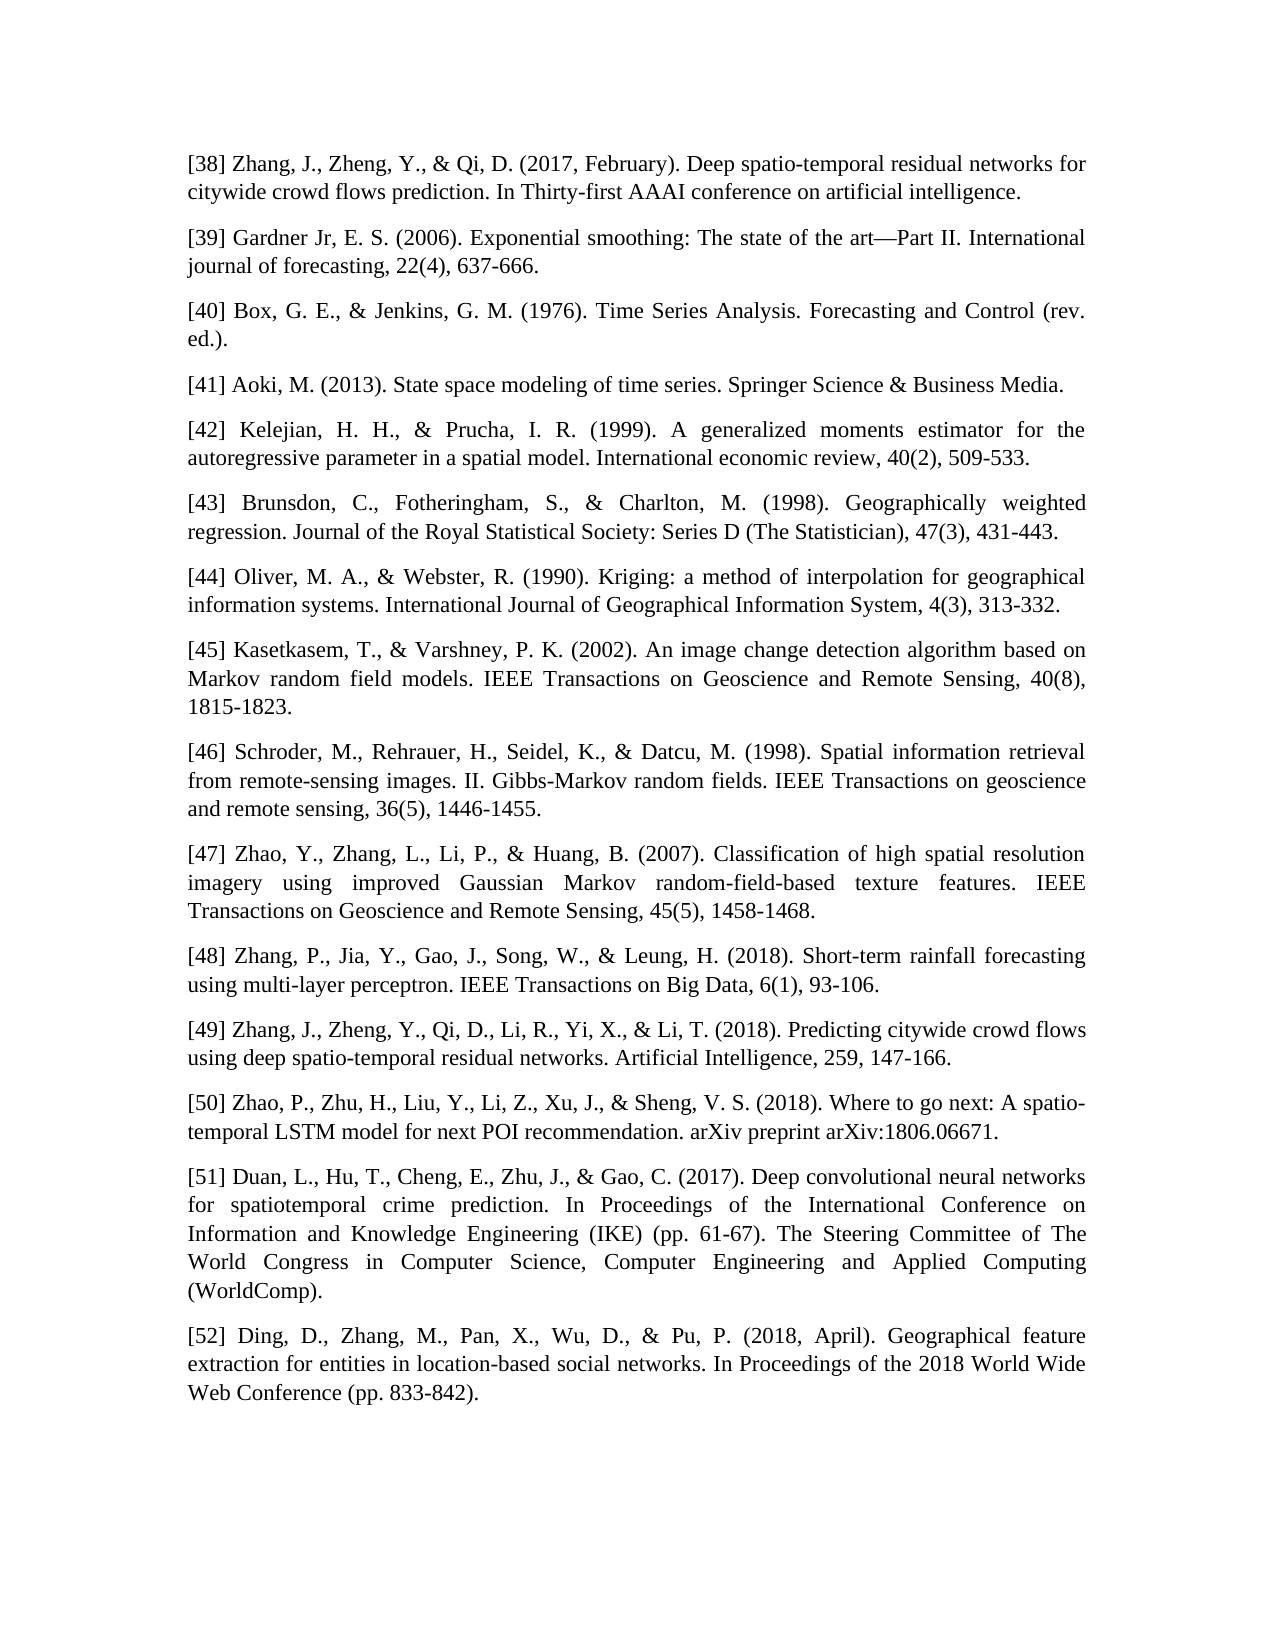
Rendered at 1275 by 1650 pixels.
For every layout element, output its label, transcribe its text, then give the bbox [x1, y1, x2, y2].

text [40] Box, G. E., & Jenkins, G. M. (1976). Time Series Analysis. Forecasting and Control (rev. ed.). [187, 297, 1087, 352]
text [46] Schroder, M., Rehrauer, H., Seidel, K., & Datcu, M. (1998). Spatial information retrieval from remote-sensing images. II. Gibbs-Markov random fields. IEEE Transactions on geoscience and remote sensing, 36(5), 1446-1455. [187, 738, 1087, 822]
text [47] Zhao, Y., Zhang, L., Li, P., & Huang, B. (2007). Classification of high spatial resolution imagery using improved Gaussian Markov random-field-based texture features. IEEE Transactions on Geoscience and Remote Sensing, 45(5), 1458-1468. [187, 840, 1087, 923]
text [44] Oliver, M. A., & Webster, R. (1990). Kriging: a method of interpolation for geographical information systems. International Journal of Geographical Information System, 4(3), 313-332. [187, 563, 1087, 618]
text [39] Gardner Jr, E. S. (2006). Exponential smoothing: The state of the art—Part II. International journal of forecasting, 22(4), 637-666. [187, 223, 1087, 278]
text [42] Kelejian, H. H., & Prucha, I. R. (1999). A generalized moments estimator for the autoregressive parameter in a spatial model. International economic review, 40(2), 509-533. [187, 416, 1087, 471]
text [52] Ding, D., Zhang, M., Pan, X., Wu, D., & Pu, P. (2018, April). Geographical feature extraction for entities in location-based social networks. In Proceedings of the 2018 World Wide Web Conference (pp. 833-842). [187, 1322, 1087, 1405]
text [51] Duan, L., Hu, T., Cheng, E., Zhu, J., & Gao, C. (2017). Deep convolutional neural networks for spatiotemporal crime prediction. In Proceedings of the International Conference on Information and Knowledge Engineering (IKE) (pp. 61-67). The Steering Committee of The World Congress in Computer Science, Computer Engineering and Applied Computing (WorldComp). [187, 1163, 1087, 1303]
text [38] Zhang, J., Zheng, Y., & Qi, D. (2017, February). Deep spatio-temporal residual networks for citywide crowd flows prediction. In Thirty-first AAAI conference on artificial intelligence. [187, 150, 1087, 205]
text [45] Kasetkasem, T., & Varshney, P. K. (2002). An image change detection algorithm based on Markov random field models. IEEE Transactions on Geoscience and Remote Sensing, 40(8), 1815-1823. [187, 636, 1087, 719]
text [43] Brunsdon, C., Fotheringham, S., & Charlton, M. (1998). Geographically weighted regression. Journal of the Royal Statistical Society: Series D (The Statistician), 47(3), 431-443. [187, 489, 1087, 544]
text [50] Zhao, P., Zhu, H., Liu, Y., Li, Z., Xu, J., & Sheng, V. S. (2018). Where to go next: A spatio-temporal LSTM model for next POI recommendation. arXiv preprint arXiv:1806.06671. [187, 1089, 1087, 1144]
text [48] Zhang, P., Jia, Y., Gao, J., Song, W., & Leung, H. (2018). Short-term rainfall forecasting using multi-layer perceptron. IEEE Transactions on Big Data, 6(1), 93-106. [187, 942, 1087, 997]
text [41] Aoki, M. (2013). State space modeling of time series. Springer Science & Business Media. [187, 371, 1087, 397]
text [49] Zhang, J., Zheng, Y., Qi, D., Li, R., Yi, X., & Li, T. (2018). Predicting citywide crowd flows using deep spatio-temporal residual networks. Artificial Intelligence, 259, 147-166. [187, 1016, 1087, 1071]
